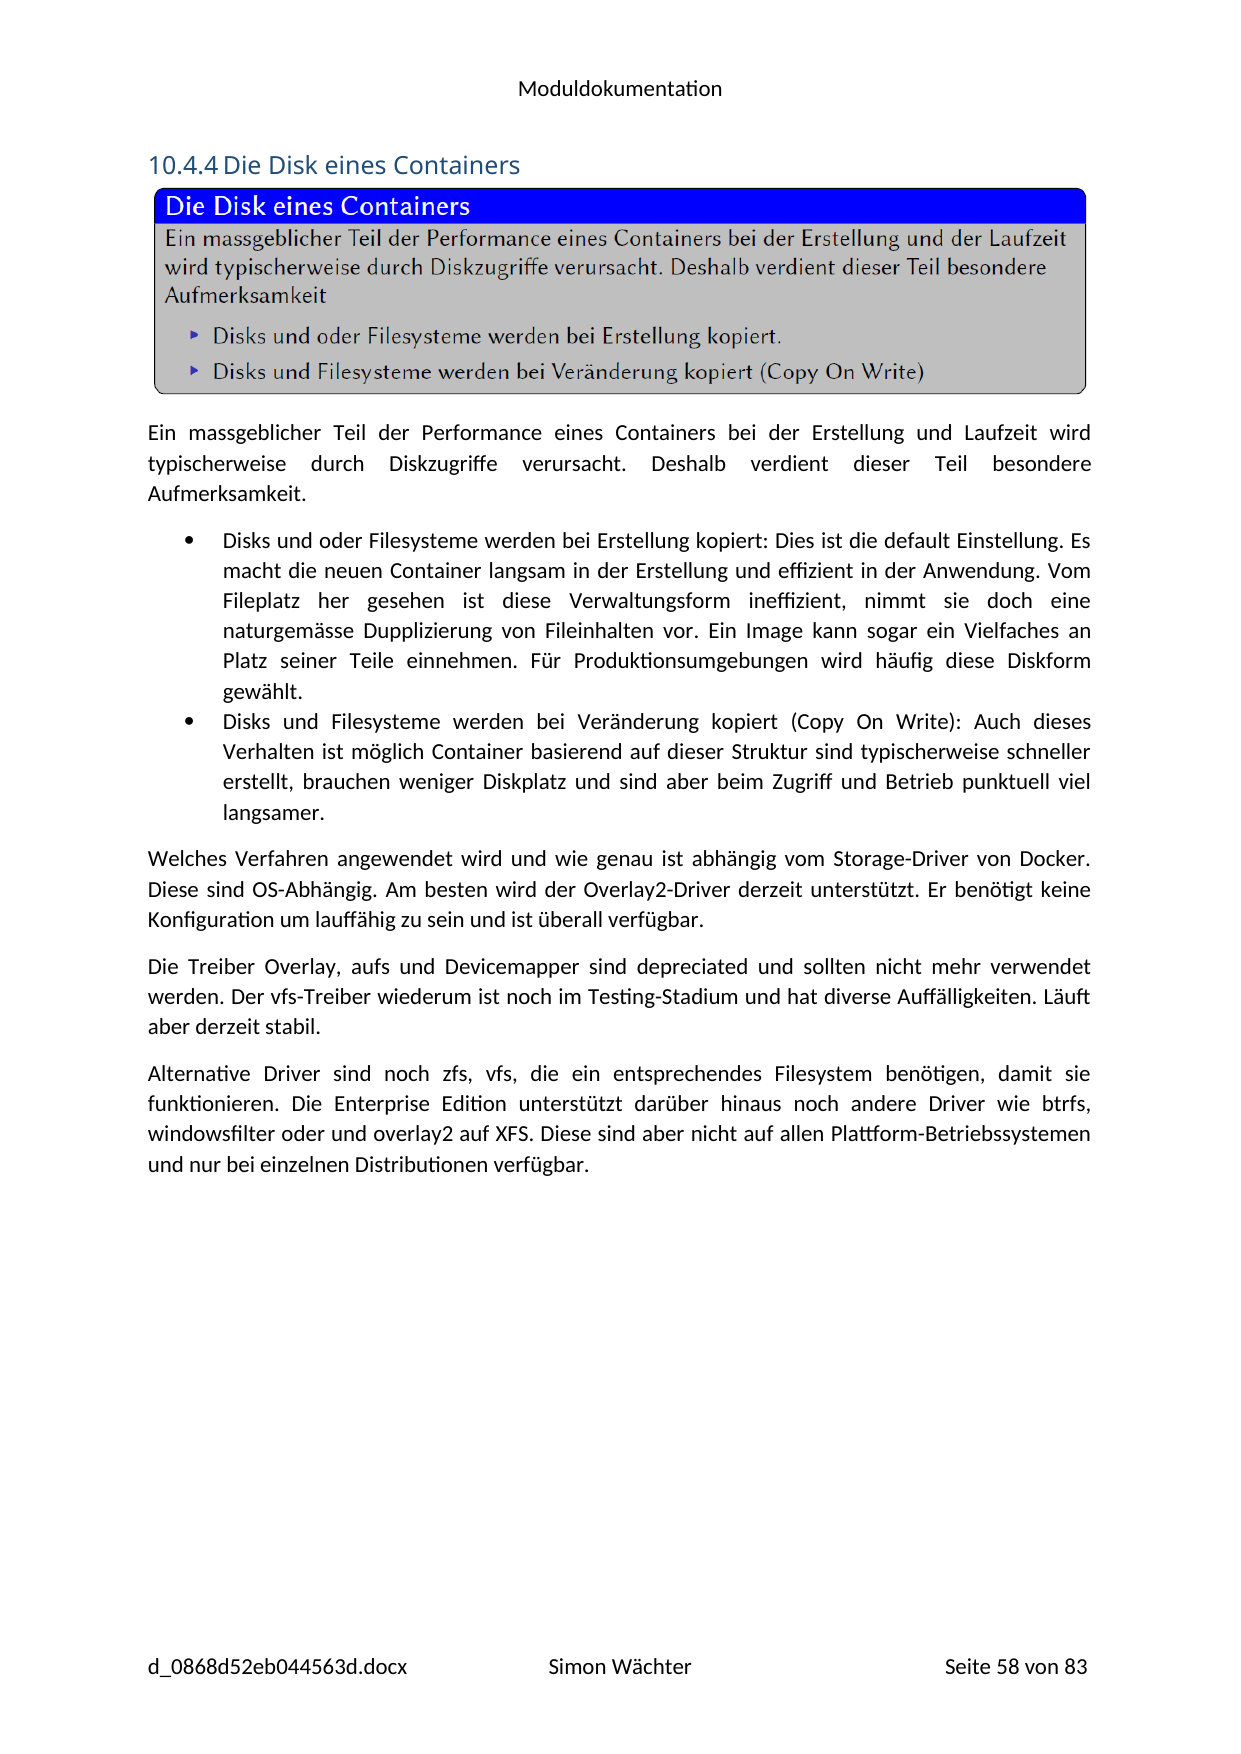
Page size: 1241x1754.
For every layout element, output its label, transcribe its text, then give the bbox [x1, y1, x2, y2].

list Disks und Filesysteme werden bei Veränderung kopiert (Copy On Write): Auch dieses Verhalten ist möglich Container basierend auf dieser Struktur sind typischerweise schneller erstellt, brauchen weniger Diskplatz und sind aber beim Zugriff und Betrieb punktuell viel langsamer. [185, 707, 1093, 826]
text Welches Verfahren angewendet wird und wie genau ist abhängig vom Storage-Driver von Docker. Diese sind OS-Abhängig. Am besten wird der Overlay2-Driver derzeit unterstützt. Er benötigt keine Konfiguration um lauffähig zu sein und ist überall verfügbar. [148, 844, 1093, 933]
text Ein massgeblicher Teil der Performance eines Containers bei der Erstellung und Laufzeit wird typischerweise durch Diskzugriffe verursacht. Deshalb verdient dieser Teil besondere Aufmerksamkeit. [148, 418, 1093, 507]
list Disks und oder Filesysteme werden bei Erstellung kopiert: Dies ist die default Einstellung. Es macht die neuen Container langsam in der Erstellung und effizient in der Anwendung. Vom Fileplatz her gesehen ist diese Verwaltungsform ineffizient, nimmt sie doch eine naturgemässe Dupplizierung von Fileinhalten vor. Ein Image kann sogar ein Vielfaches an Platz seiner Teile einnehmen. Für Produktionsumgebungen wird häufig diese Diskform gewählt. [185, 526, 1093, 705]
subtitle Die Disk eines Containers [148, 148, 1093, 182]
text Alternative Driver sind noch zfs, vfs, die ein entsprechendes Filesystem benötigen, damit sie funktionieren. Die Enterprise Edition unterstützt darüber hinaus noch andere Driver wie btrfs, windowsfilter oder und overlay2 auf XFS. Diese sind aber nicht auf allen Plattform-Betriebssystemen und nur bei einzelnen Distributionen verfügbar. [148, 1059, 1093, 1178]
picture [147, 184, 1093, 400]
text Die Treiber Overlay, aufs und Devicemapper sind depreciated und sollten nicht mehr verwendet werden. Der vfs-Treiber wiederum ist noch im Testing-Stadium und hat diverse Auffälligkeiten. Läuft aber derzeit stabil. [148, 952, 1093, 1040]
